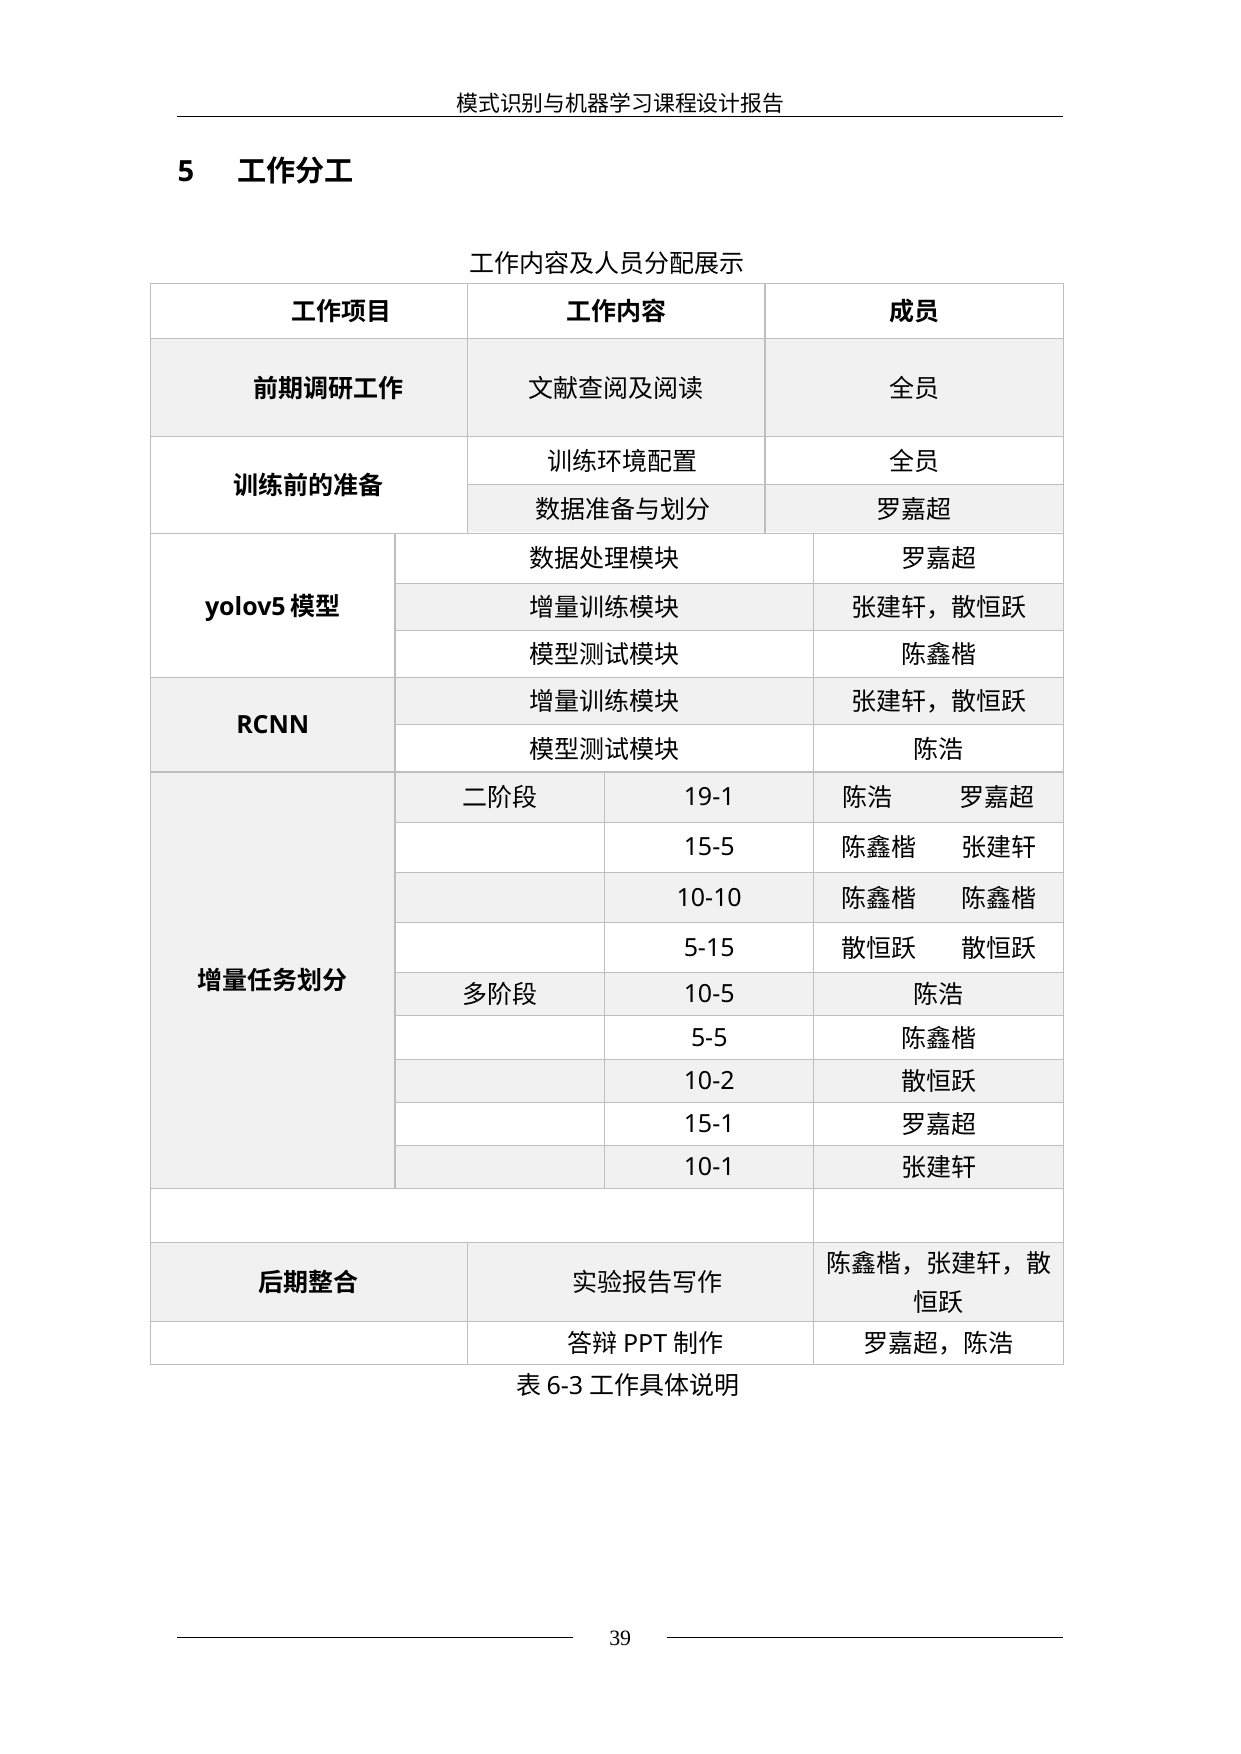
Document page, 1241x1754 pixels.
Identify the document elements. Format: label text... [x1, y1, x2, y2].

table_cell 张建轩 [814, 1146, 1063, 1188]
table_header 成员 [766, 284, 1063, 338]
table_cell 陈浩 [814, 725, 1063, 771]
table_cell 张建轩，散恒跃 [814, 584, 1063, 630]
table_cell 10-5 [605, 973, 813, 1015]
table_cell [396, 1016, 604, 1058]
table_cell 前期调研工作 [151, 339, 467, 436]
table_cell [396, 823, 604, 872]
table_cell 实验报告写作 [468, 1243, 813, 1321]
table_cell 15-1 [605, 1103, 813, 1145]
table_cell 罗嘉超 [814, 1103, 1063, 1145]
table_cell 罗嘉超，陈浩 [814, 1322, 1063, 1364]
table_cell 增量训练模块 [396, 584, 813, 630]
table_cell 罗嘉超 [766, 485, 1063, 532]
table_cell [396, 1146, 604, 1188]
table_cell 陈浩 罗嘉超 [814, 773, 1063, 822]
table_cell 10-2 [605, 1060, 813, 1102]
table_cell 5-15 [605, 923, 813, 972]
table_cell [396, 923, 604, 972]
table_cell 全员 [766, 339, 1063, 436]
table_cell 张建轩，散恒跃 [814, 678, 1063, 724]
table_cell 5-5 [605, 1016, 813, 1058]
table_cell 模型测试模块 [396, 725, 813, 771]
table_cell 10-10 [605, 873, 813, 922]
table_cell 数据准备与划分 [468, 485, 764, 532]
table_cell [814, 1189, 1063, 1242]
table_cell 数据处理模块 [396, 534, 813, 583]
table_cell 训练前的准备 [151, 437, 467, 532]
table_cell yolov5模型 [151, 534, 394, 677]
table_cell 10-1 [605, 1146, 813, 1188]
text 表 6-3 工作具体说明 [149, 1365, 739, 1401]
table_cell 后期整合 [151, 1243, 467, 1321]
table_cell 陈鑫楷 张建轩 [814, 823, 1063, 872]
table_cell 增量训练模块 [396, 678, 813, 724]
table_cell 罗嘉超 [814, 534, 1063, 583]
table_cell 陈浩 [814, 973, 1063, 1015]
table_cell [151, 1189, 813, 1242]
table_cell 陈鑫楷 [814, 1016, 1063, 1058]
table_cell 陈鑫楷 陈鑫楷 [814, 873, 1063, 922]
table_cell 散恒跃 散恒跃 [814, 923, 1063, 972]
table_header 工作项目 [151, 284, 467, 338]
table_cell [396, 1103, 604, 1145]
table_cell 陈鑫楷，张建轩，散恒跃 [814, 1243, 1063, 1321]
table_cell 二阶段 [396, 773, 604, 822]
table_header 工作内容 [468, 284, 764, 338]
table_cell [396, 1060, 604, 1102]
table_cell 训练环境配置 [468, 437, 764, 484]
subtitle 5 工作分工 [177, 148, 1120, 190]
text 工作内容及人员分配展示 [149, 244, 1064, 280]
table_cell 文献查阅及阅读 [468, 339, 764, 436]
table_cell 15-5 [605, 823, 813, 872]
table_cell 模型测试模块 [396, 631, 813, 677]
table_cell 多阶段 [396, 973, 604, 1015]
table_cell 答辩 PPT 制作 [468, 1322, 813, 1364]
table_cell 增量任务划分 [151, 773, 394, 1188]
table_cell 19-1 [605, 773, 813, 822]
table_cell [396, 873, 604, 922]
table_cell RCNN [151, 678, 394, 771]
table_cell 陈鑫楷 [814, 631, 1063, 677]
table_cell [151, 1322, 467, 1364]
table_cell 散恒跃 [814, 1060, 1063, 1102]
table_cell 全员 [766, 437, 1063, 484]
